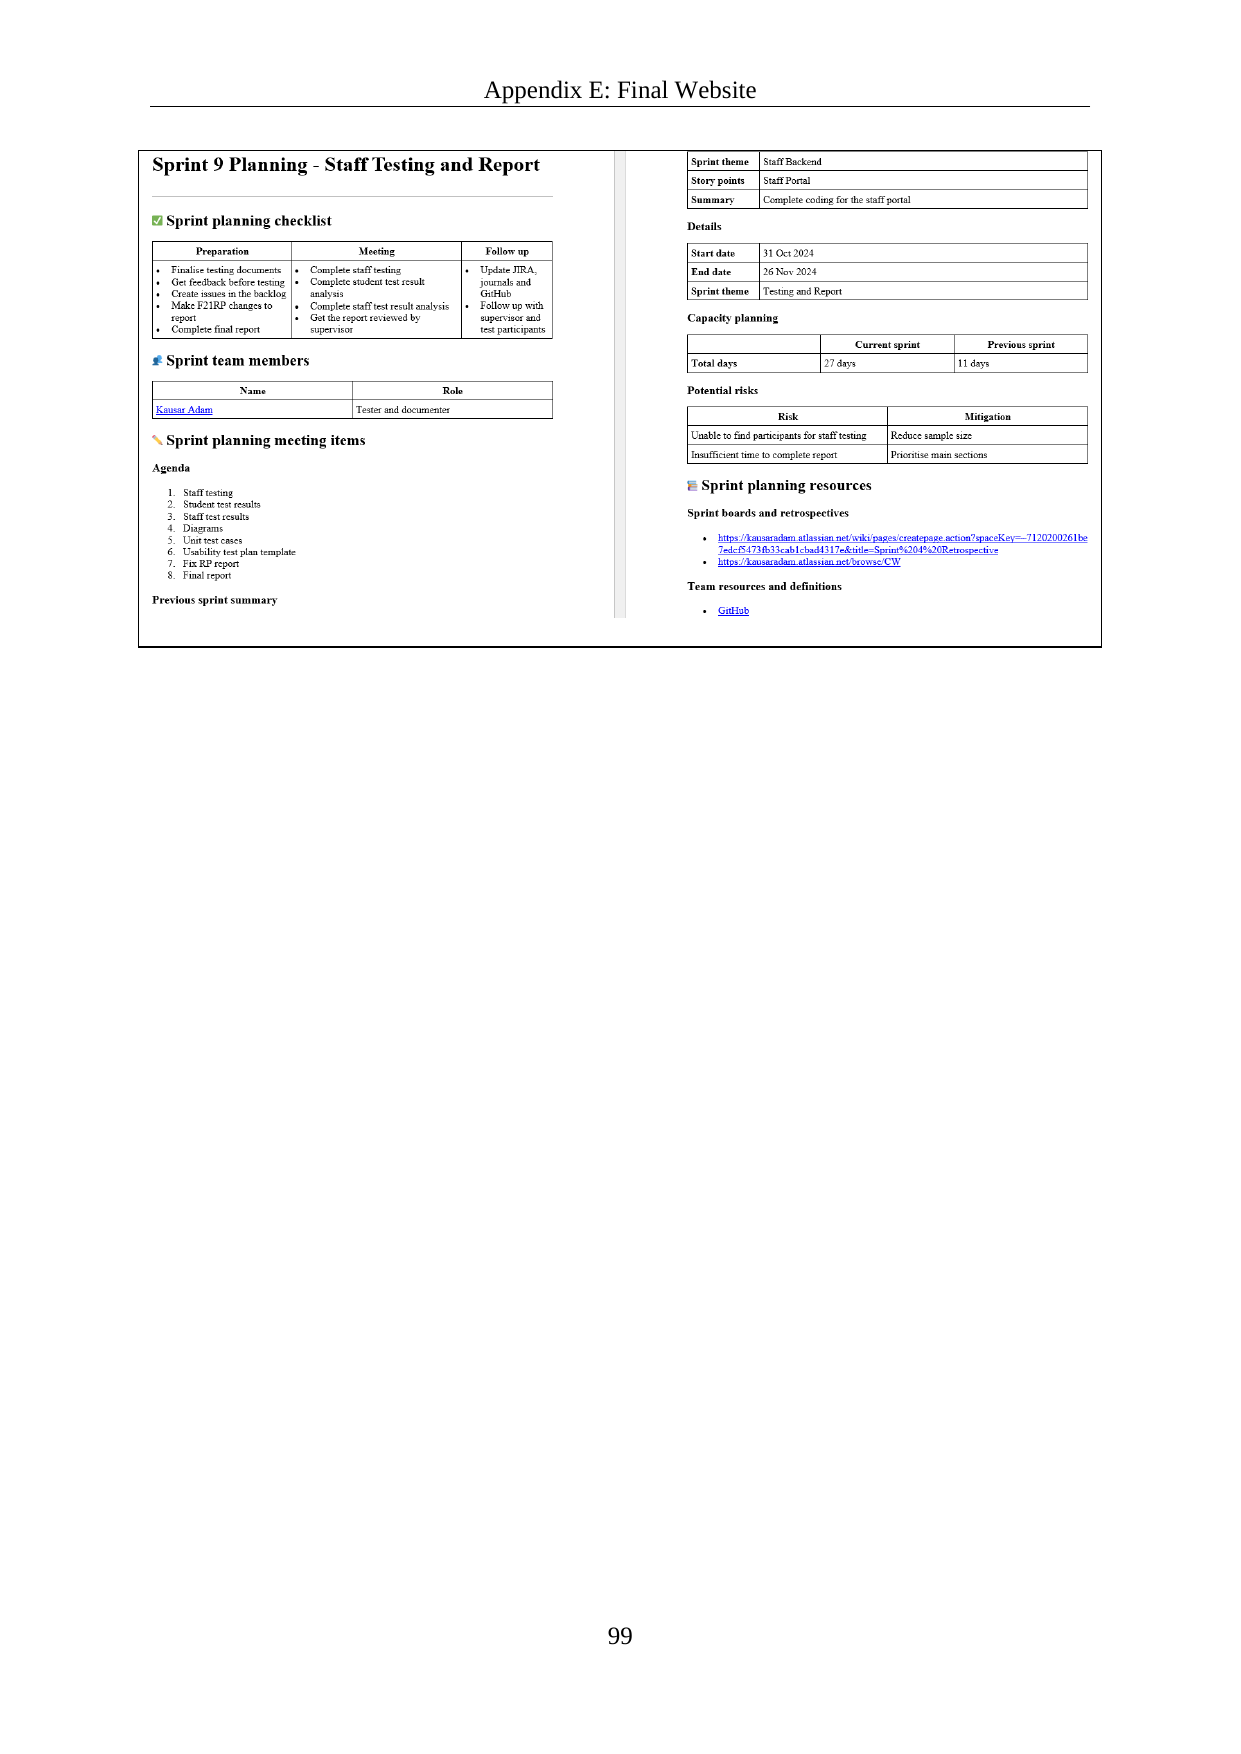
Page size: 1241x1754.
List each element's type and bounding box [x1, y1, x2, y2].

picture [150, 151, 1091, 618]
table_cell [139, 151, 1101, 646]
